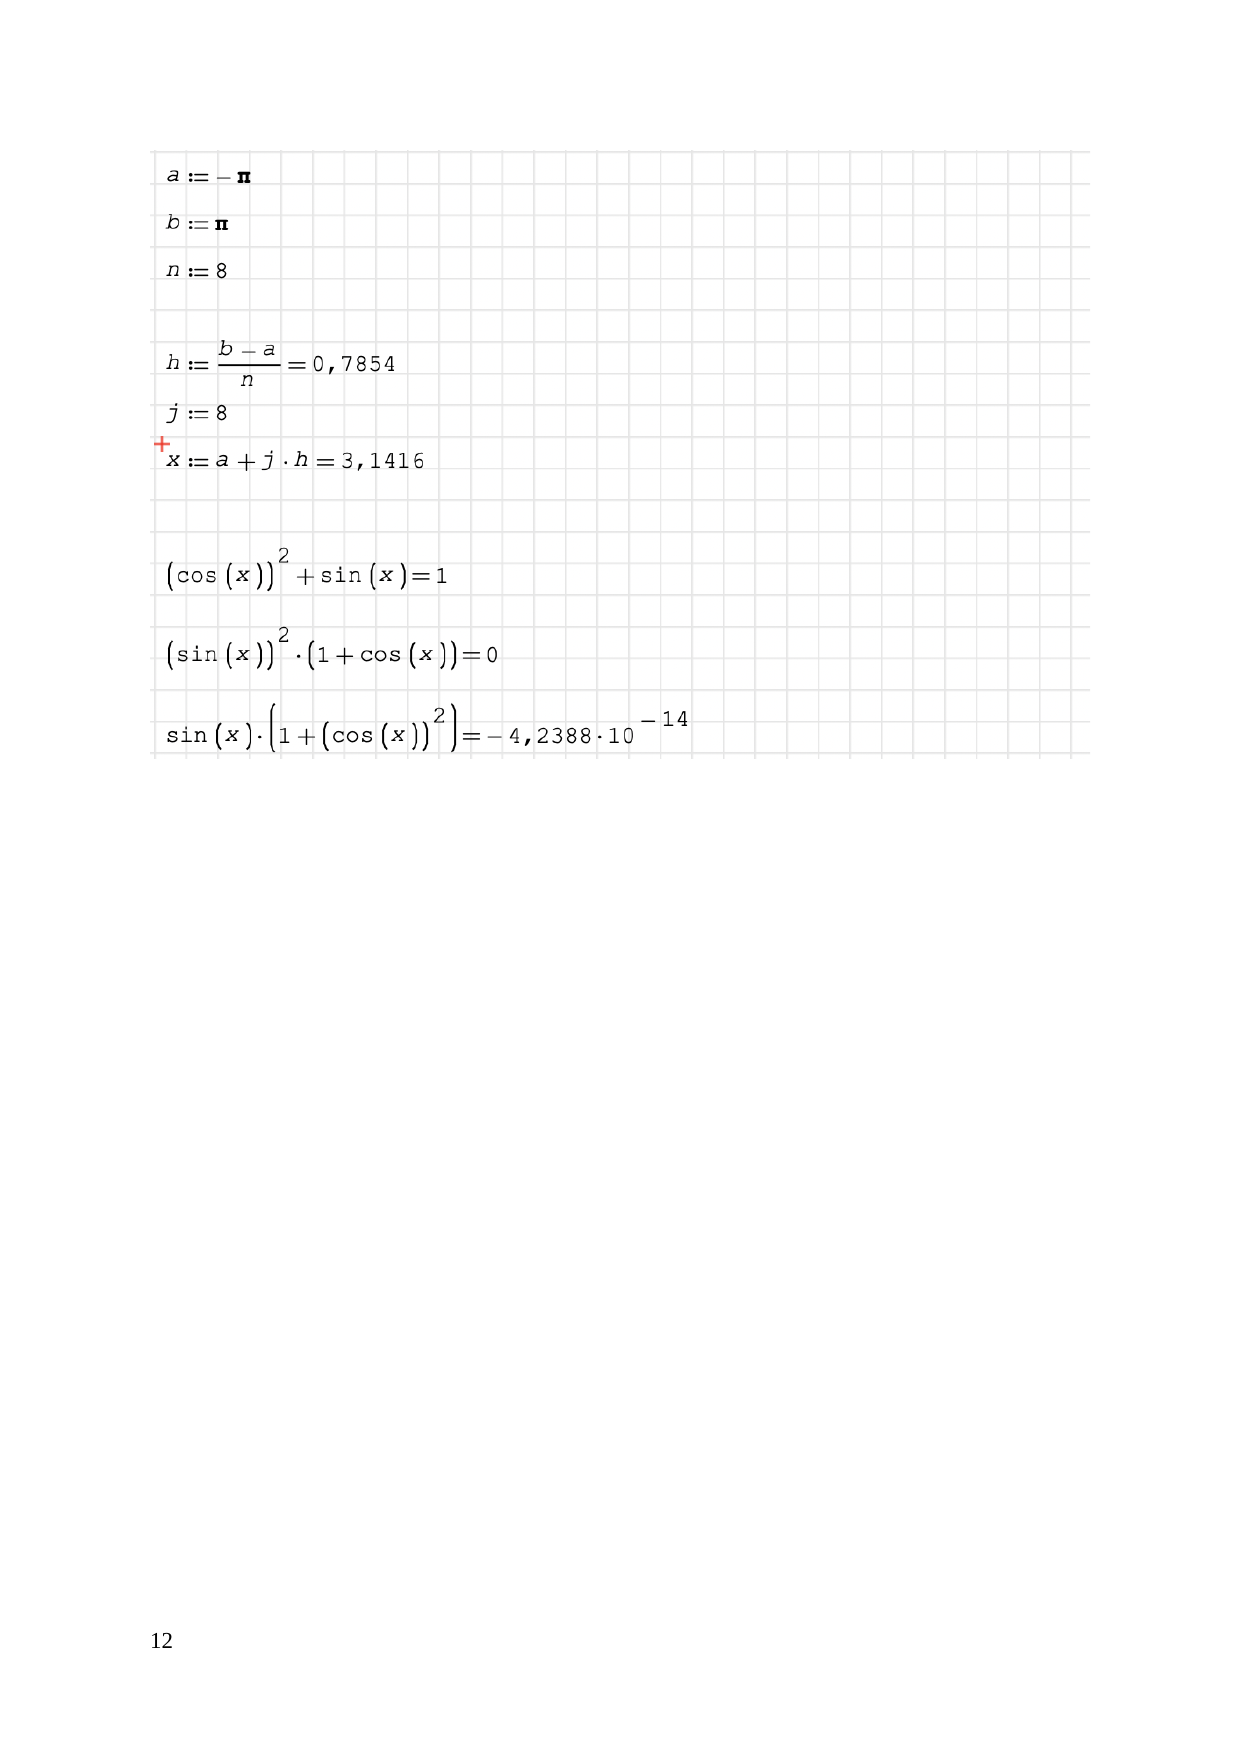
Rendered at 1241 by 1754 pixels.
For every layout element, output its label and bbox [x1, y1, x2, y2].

picture [150, 150, 1091, 759]
